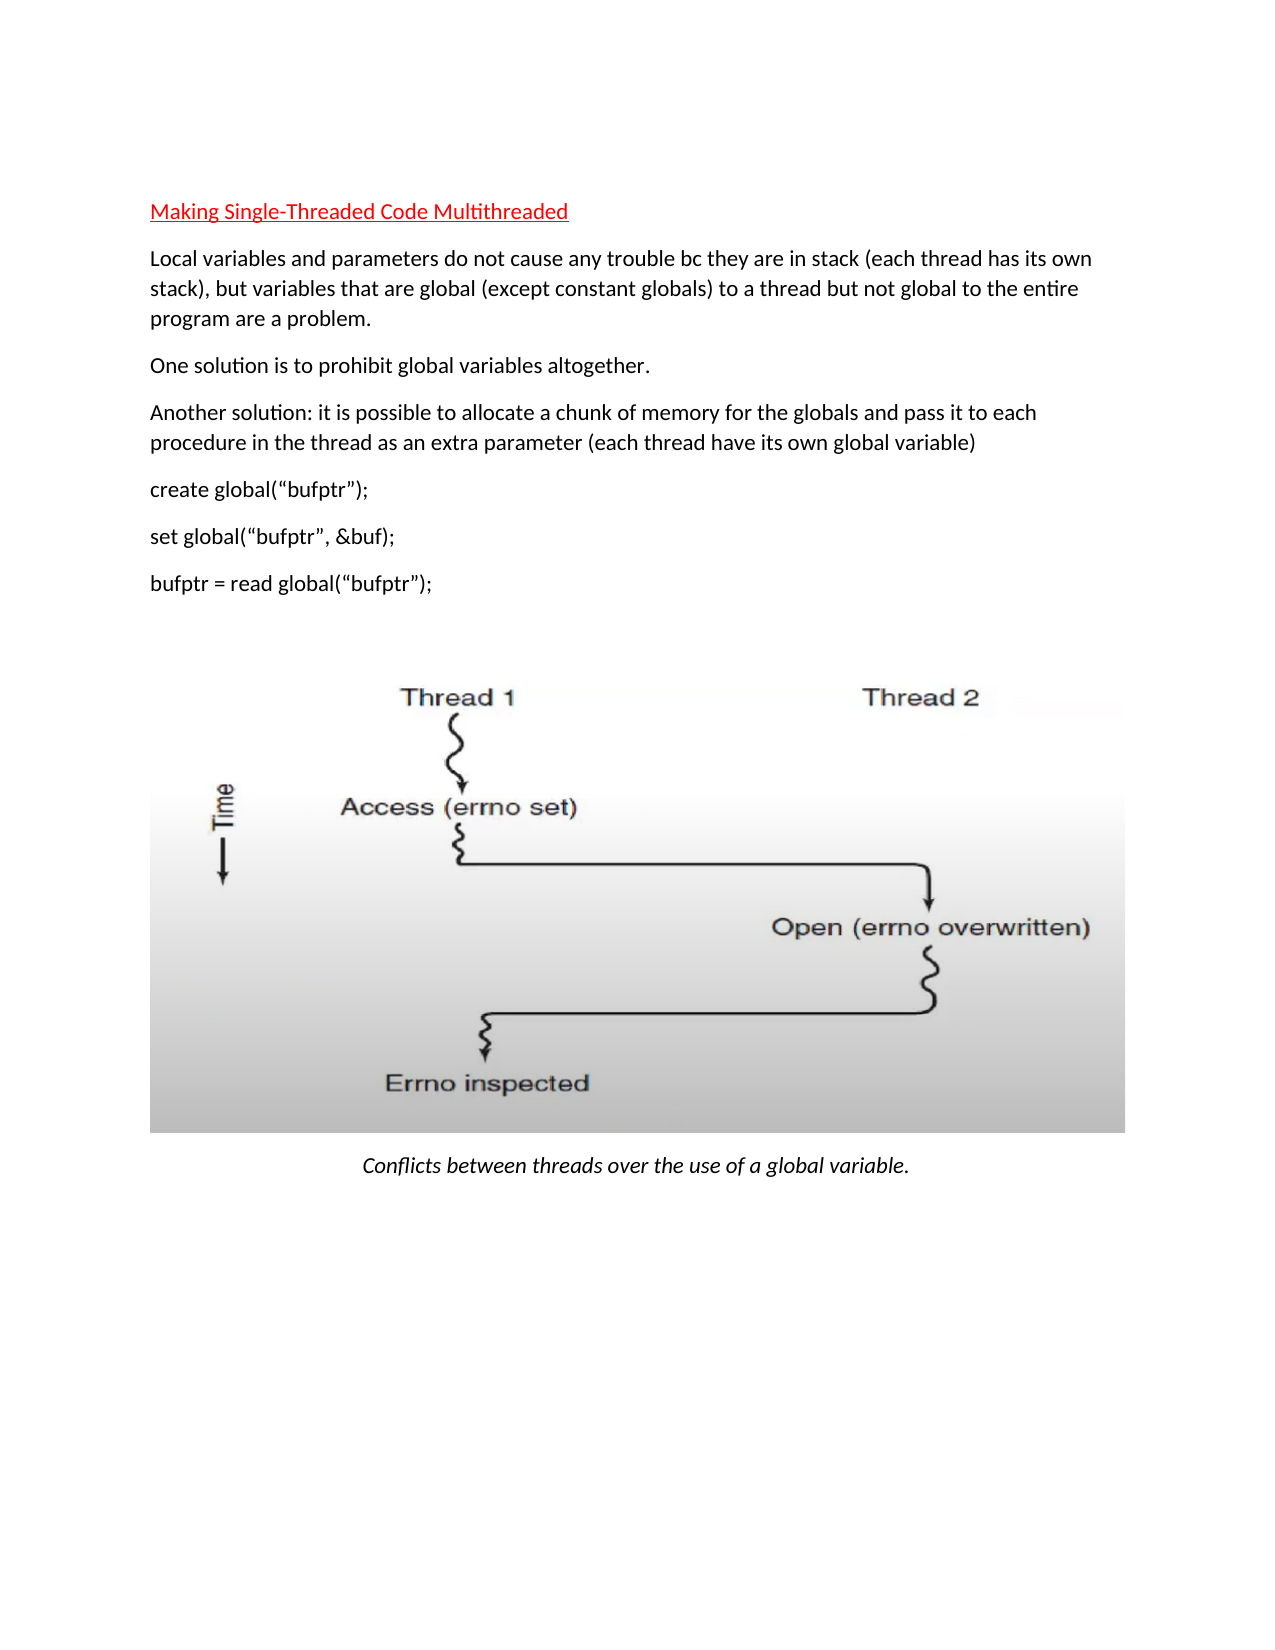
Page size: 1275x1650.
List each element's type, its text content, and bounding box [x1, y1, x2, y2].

picture [150, 662, 1125, 1133]
text bufptr = read global(“bufptr”); [150, 569, 1125, 597]
text create global(“bufptr”); [150, 475, 1125, 503]
text One solution is to prohibit global variables altogether. [150, 351, 1125, 379]
text Another solution: it is possible to allocate a chunk of memory for the globals and pass it to each procedure in the thread as an extra parameter (each thread have its own global variable) [150, 398, 1125, 456]
text Local variables and parameters do not cause any trouble bc they are in stack (each thread has its own stack), but variables that are global (except constant globals) to a thread but not global to the entire program are a problem. [150, 244, 1125, 332]
text set global(“bufptr”, &buf); [150, 522, 1125, 550]
text Making Single-Threaded Code Multithreaded [150, 197, 1125, 225]
text Conflicts between threads over the use of a global variable. [150, 1151, 1125, 1179]
